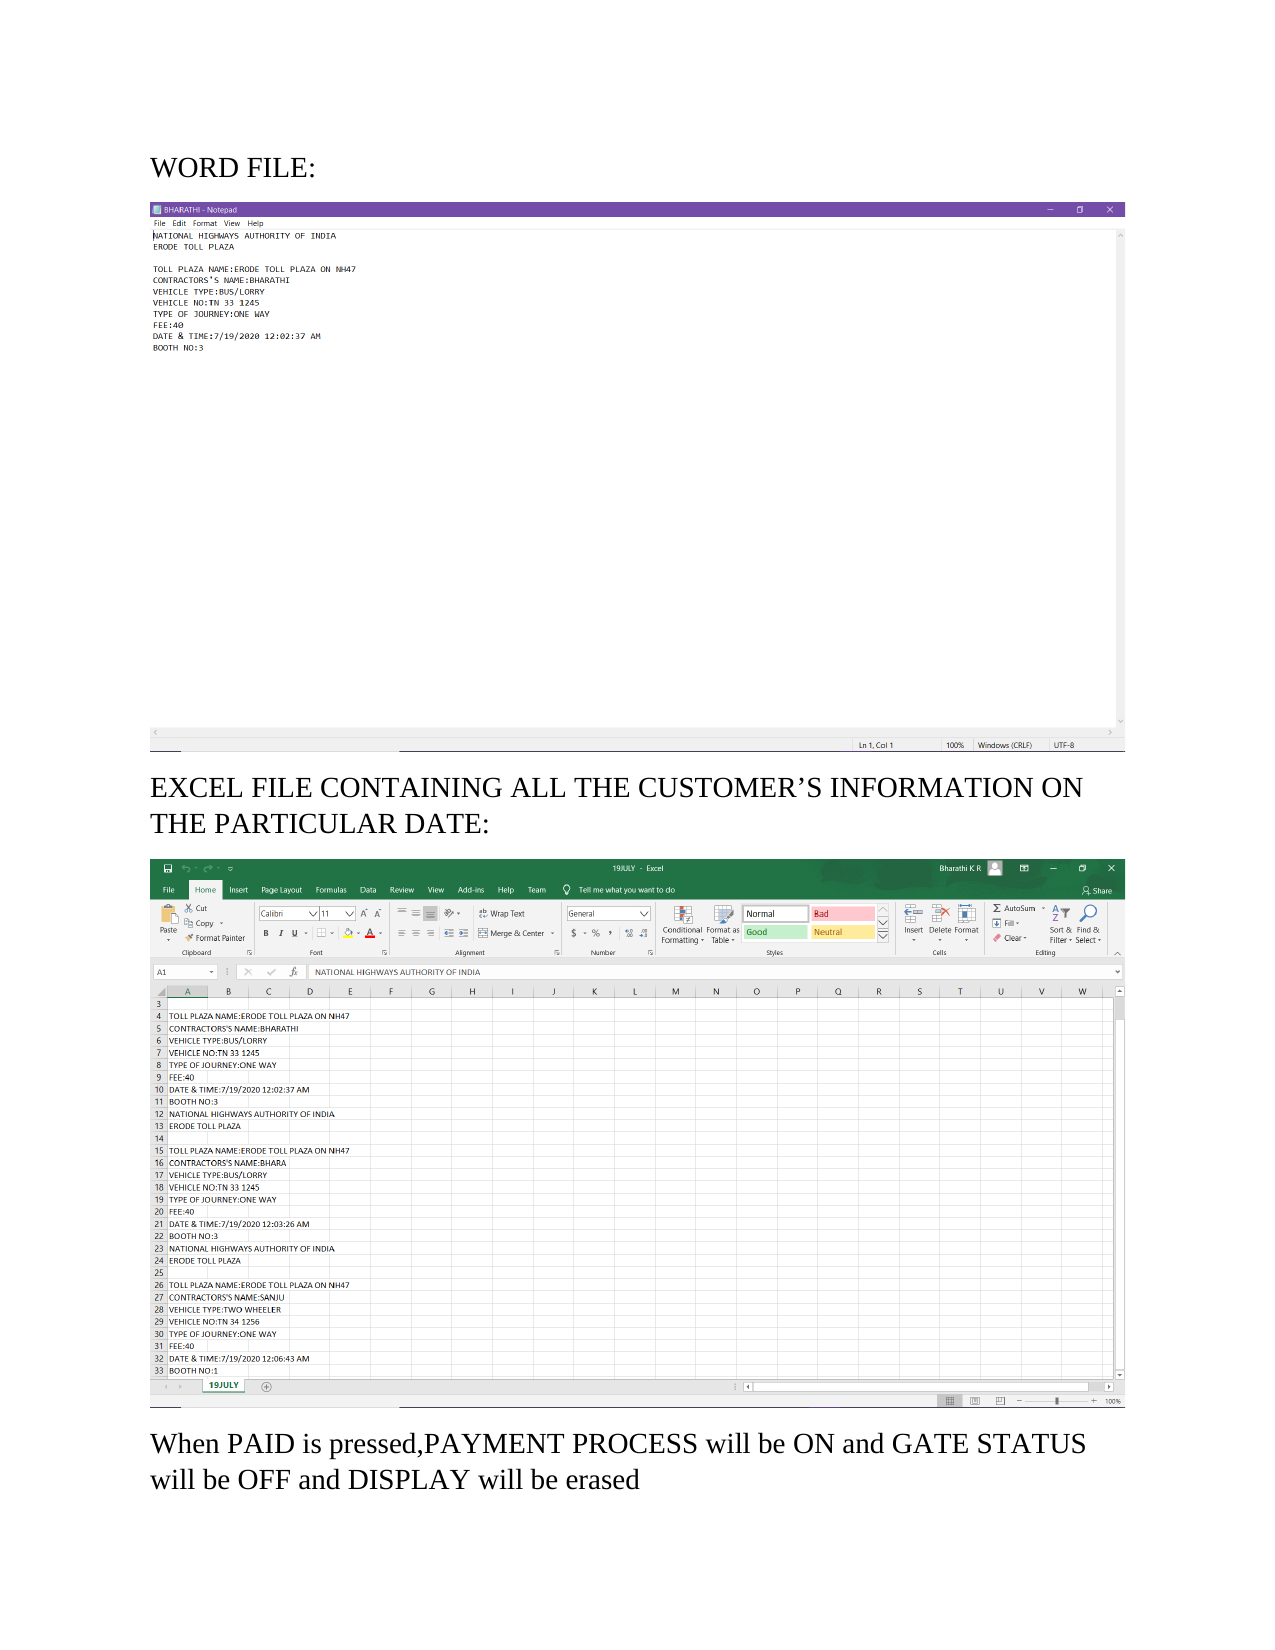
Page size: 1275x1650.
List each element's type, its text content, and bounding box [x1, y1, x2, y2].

text WORD FILE: [150, 150, 1125, 183]
picture [150, 202, 1125, 752]
text EXCEL FILE CONTAINING ALL THE CUSTOMER’S INFORMATION ON THE PARTICULAR DATE: [150, 770, 1125, 840]
text When PAID is pressed,PAYMENT PROCESS will be ON and GATE STATUS will be OFF and DISPLAY will be erased [150, 1426, 1125, 1496]
picture [150, 859, 1125, 1408]
